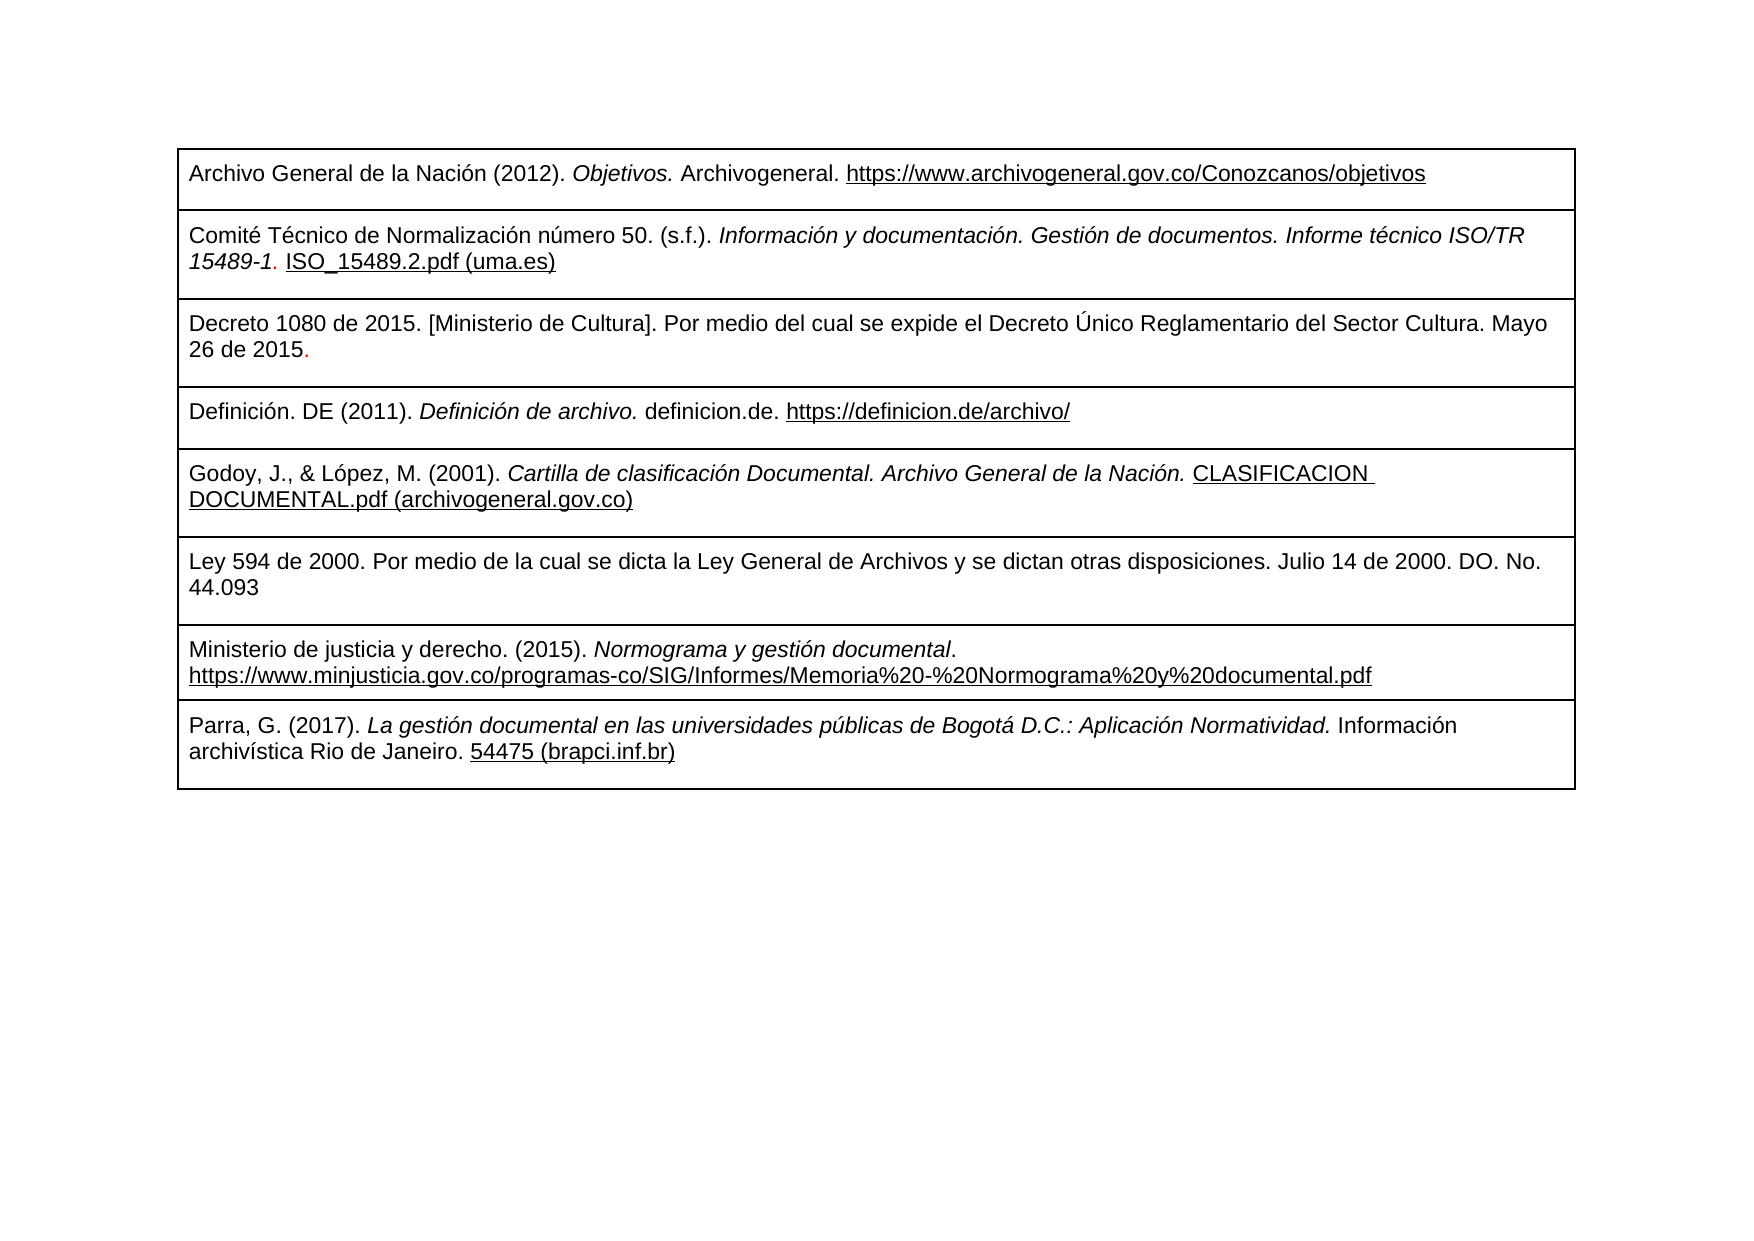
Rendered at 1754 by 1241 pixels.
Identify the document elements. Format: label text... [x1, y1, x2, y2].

table_cell Decreto 1080 de 2015. [Ministerio de Cultura]. Por medio del cual se expide el Decreto Único Reglamentario del Sector Cultura. Mayo 26 de 2015. [179, 300, 1574, 386]
table_cell Definición. DE (2011). Definición de archivo. definicion.de. https://definicion.de/archivo/ [179, 388, 1574, 447]
table_cell Godoy, J., & López, M. (2001). Cartilla de clasificación Documental. Archivo General de la Nación. CLASIFICACION DOCUMENTAL.pdf (archivogeneral.gov.co) [179, 450, 1574, 536]
table_cell Ley 594 de 2000. Por medio de la cual se dicta la Ley General de Archivos y se dictan otras disposiciones. Julio 14 de 2000. DO. No. 44.093 [179, 538, 1574, 624]
table_cell Comité Técnico de Normalización número 50. (s.f.). Información y documentación. Gestión de documentos. Informe técnico ISO/TR 15489-1. ISO_15489.2.pdf (uma.es) [179, 211, 1574, 297]
table_cell Ministerio de justicia y derecho. (2015). Normograma y gestión documental. https://www.minjusticia.gov.co/programas-co/SIG/Informes/Memoria%20-%20Normograma%20y%20documental.pdf [179, 626, 1574, 699]
table_cell Parra, G. (2017). La gestión documental en las universidades públicas de Bogotá D.C.: Aplicación Normatividad. Información archivística Rio de Janeiro. 54475 (brapci.inf.br) [179, 701, 1574, 787]
table_cell Archivo General de la Nación (2012). Objetivos. Archivogeneral. https://www.archivogeneral.gov.co/Conozcanos/objetivos [179, 150, 1574, 209]
